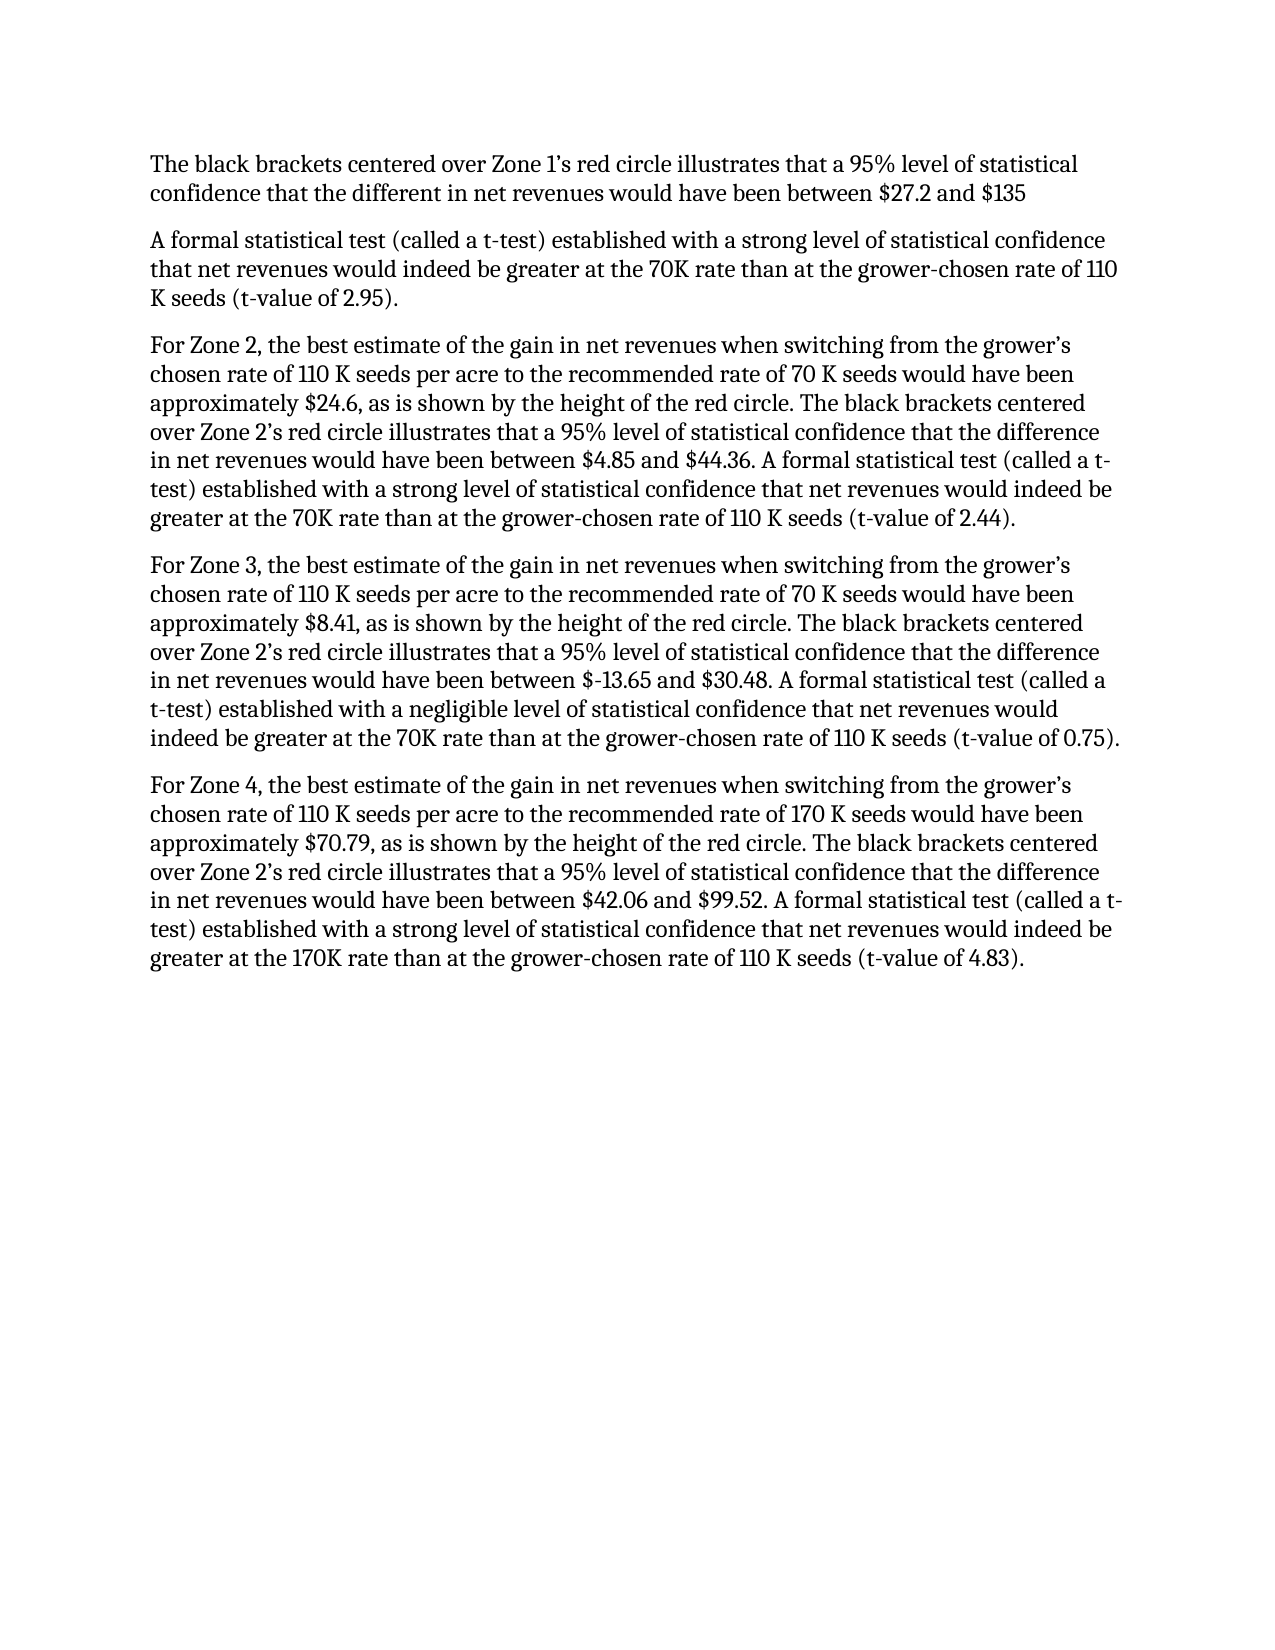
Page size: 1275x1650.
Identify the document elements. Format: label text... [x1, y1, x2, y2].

text For Zone 3, the best estimate of the gain in net revenues when switching from the grower’s chosen rate of 110 K seeds per acre to the recommended rate of 70 K seeds would have been approximately $8.41, as is shown by the height of the red circle. The black brackets centered over Zone 2’s red circle illustrates that a 95% level of statistical confidence that the difference in net revenues would have been between $-13.65 and $30.48. A formal statistical test (called a t-test) established with a negligible level of statistical confidence that net revenues would indeed be greater at the 70K rate than at the grower-chosen rate of 110 K seeds (t-value of 0.75). [150, 551, 1125, 752]
text For Zone 4, the best estimate of the gain in net revenues when switching from the grower’s chosen rate of 110 K seeds per acre to the recommended rate of 170 K seeds would have been approximately $70.79, as is shown by the height of the red circle. The black brackets centered over Zone 2’s red circle illustrates that a 95% level of statistical confidence that the difference in net revenues would have been between $42.06 and $99.52. A formal statistical test (called a t-test) established with a strong level of statistical confidence that net revenues would indeed be greater at the 170K rate than at the grower-chosen rate of 110 K seeds (t-value of 4.83). [150, 771, 1125, 972]
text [150, 150, 1125, 207]
text A formal statistical test (called a t-test) established with a strong level of statistical confidence that net revenues would indeed be greater at the 70K rate than at the grower-chosen rate of 110 K seeds (t-value of 2.95). [150, 226, 1125, 312]
text For Zone 2, the best estimate of the gain in net revenues when switching from the grower’s chosen rate of 110 K seeds per acre to the recommended rate of 70 K seeds would have been approximately $24.6, as is shown by the height of the red circle. The black brackets centered over Zone 2’s red circle illustrates that a 95% level of statistical confidence that the difference in net revenues would have been between $4.85 and $44.36. A formal statistical test (called a t-test) established with a strong level of statistical confidence that net revenues would indeed be greater at the 70K rate than at the grower-chosen rate of 110 K seeds (t-value of 2.44). [150, 331, 1125, 532]
